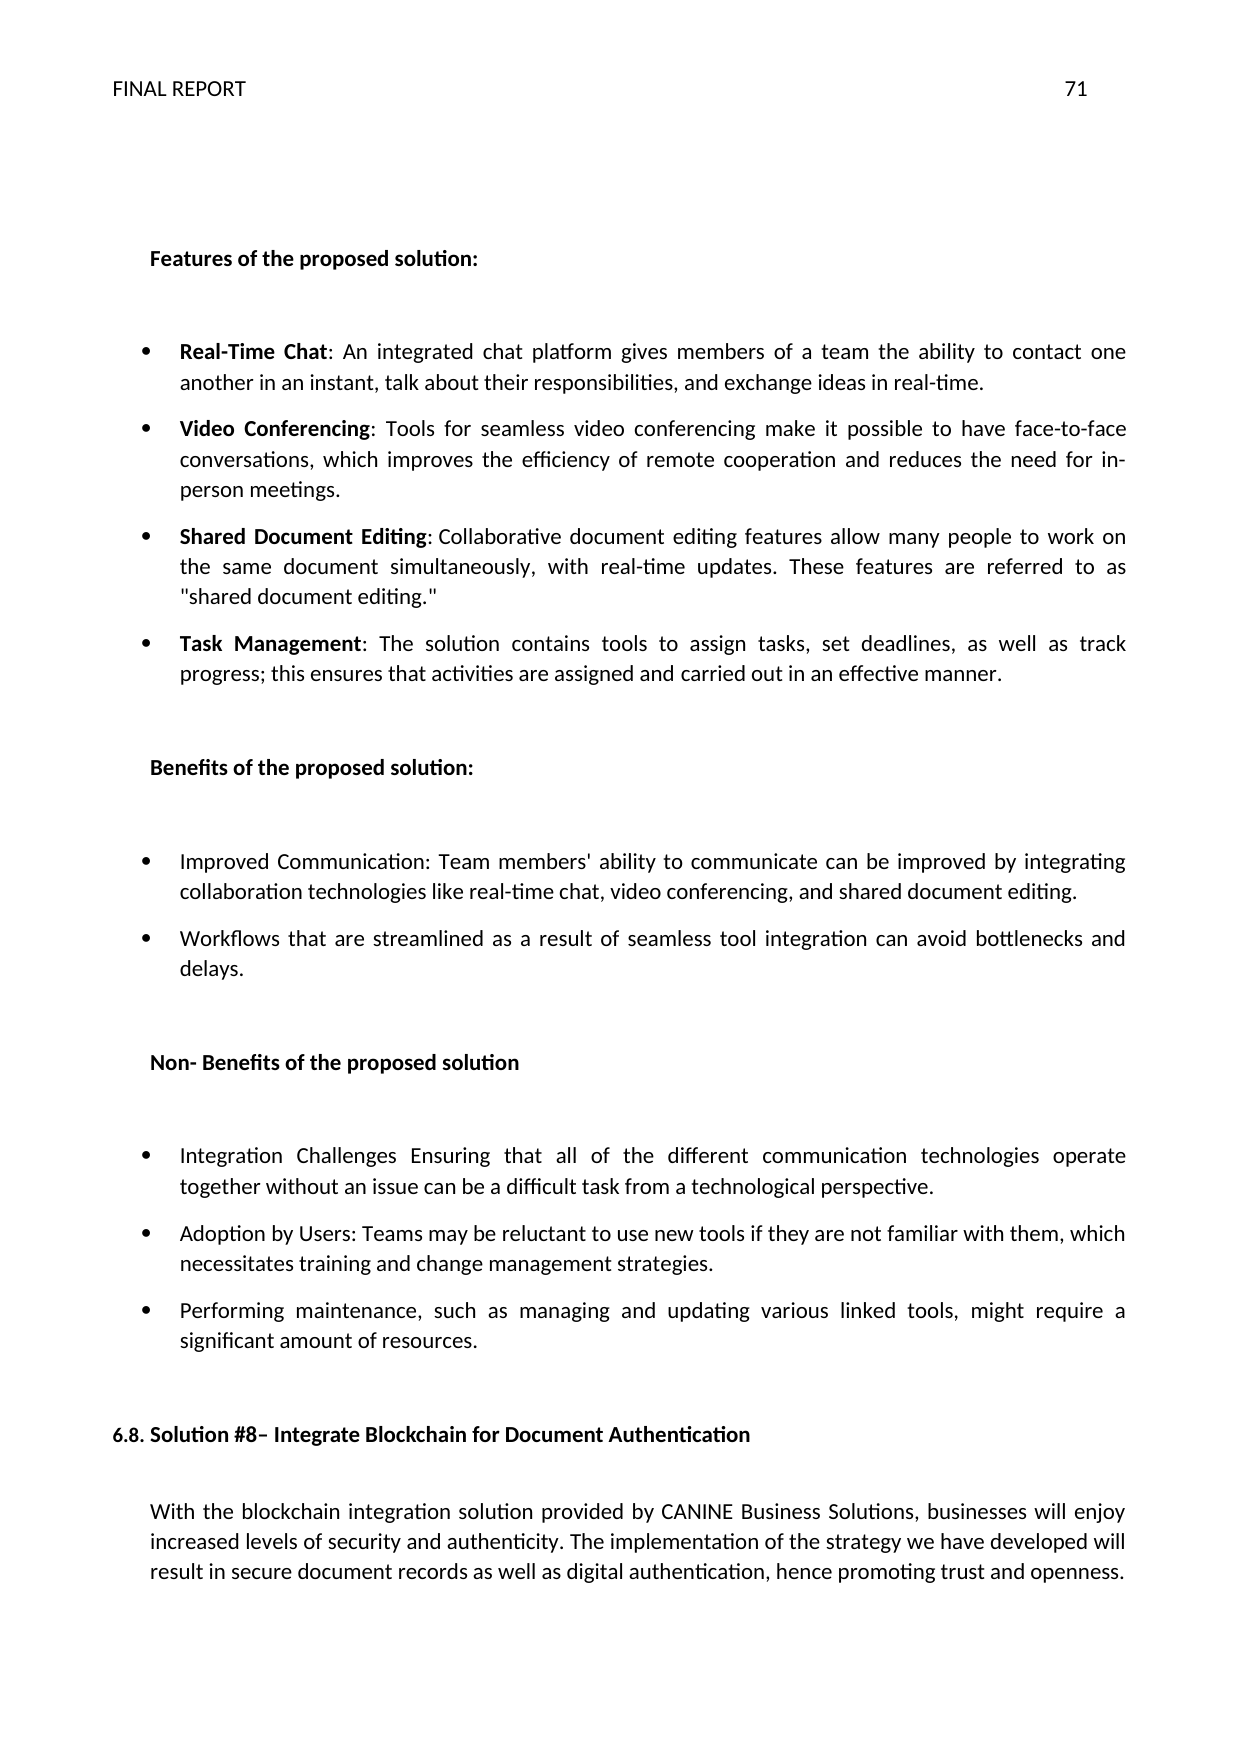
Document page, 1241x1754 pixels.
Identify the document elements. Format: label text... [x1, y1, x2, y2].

subtitle Solution #8– Integrate Blockchain for Document Authentication [112, 1420, 1128, 1448]
list Task Management: The solution contains tools to assign tasks, set deadlines, as well as track progress; this ensures that activities are assigned and carried out in an effective manner. [142, 629, 1128, 687]
list Shared Document Editing: Collaborative document editing features allow many people to work on the same document simultaneously, with real-time updates. These features are referred to as "shared document editing." [142, 522, 1128, 610]
list Real-Time Chat: An integrated chat platform gives members of a team the ability to contact one another in an instant, talk about their responsibilities, and exchange ideas in real-time. [142, 337, 1128, 396]
list Workflows that are streamlined as a result of seamless tool integration can avoid bottlenecks and delays. [142, 924, 1128, 982]
list Video Conferencing: Tools for seamless video conferencing make it possible to have face-to-face conversations, which improves the efficiency of remote cooperation and reduces the need for in-person meetings. [142, 414, 1128, 503]
text Benefits of the proposed solution: [150, 753, 1128, 781]
text Features of the proposed solution: [150, 244, 1128, 272]
list Improved Communication: Team members' ability to communicate can be improved by integrating collaboration technologies like real-time chat, video conferencing, and shared document editing. [142, 847, 1128, 905]
list Adoption by Users: Teams may be reluctant to use new tools if they are not familiar with them, which necessitates training and change management strategies. [142, 1219, 1128, 1277]
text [150, 1497, 1128, 1585]
list Integration Challenges Ensuring that all of the different communication technologies operate together without an issue can be a difficult task from a technological perspective. [142, 1142, 1128, 1200]
list Performing maintenance, such as managing and updating various linked tools, might require a significant amount of resources. [142, 1296, 1128, 1354]
text Non- Benefits of the proposed solution [150, 1048, 1128, 1076]
